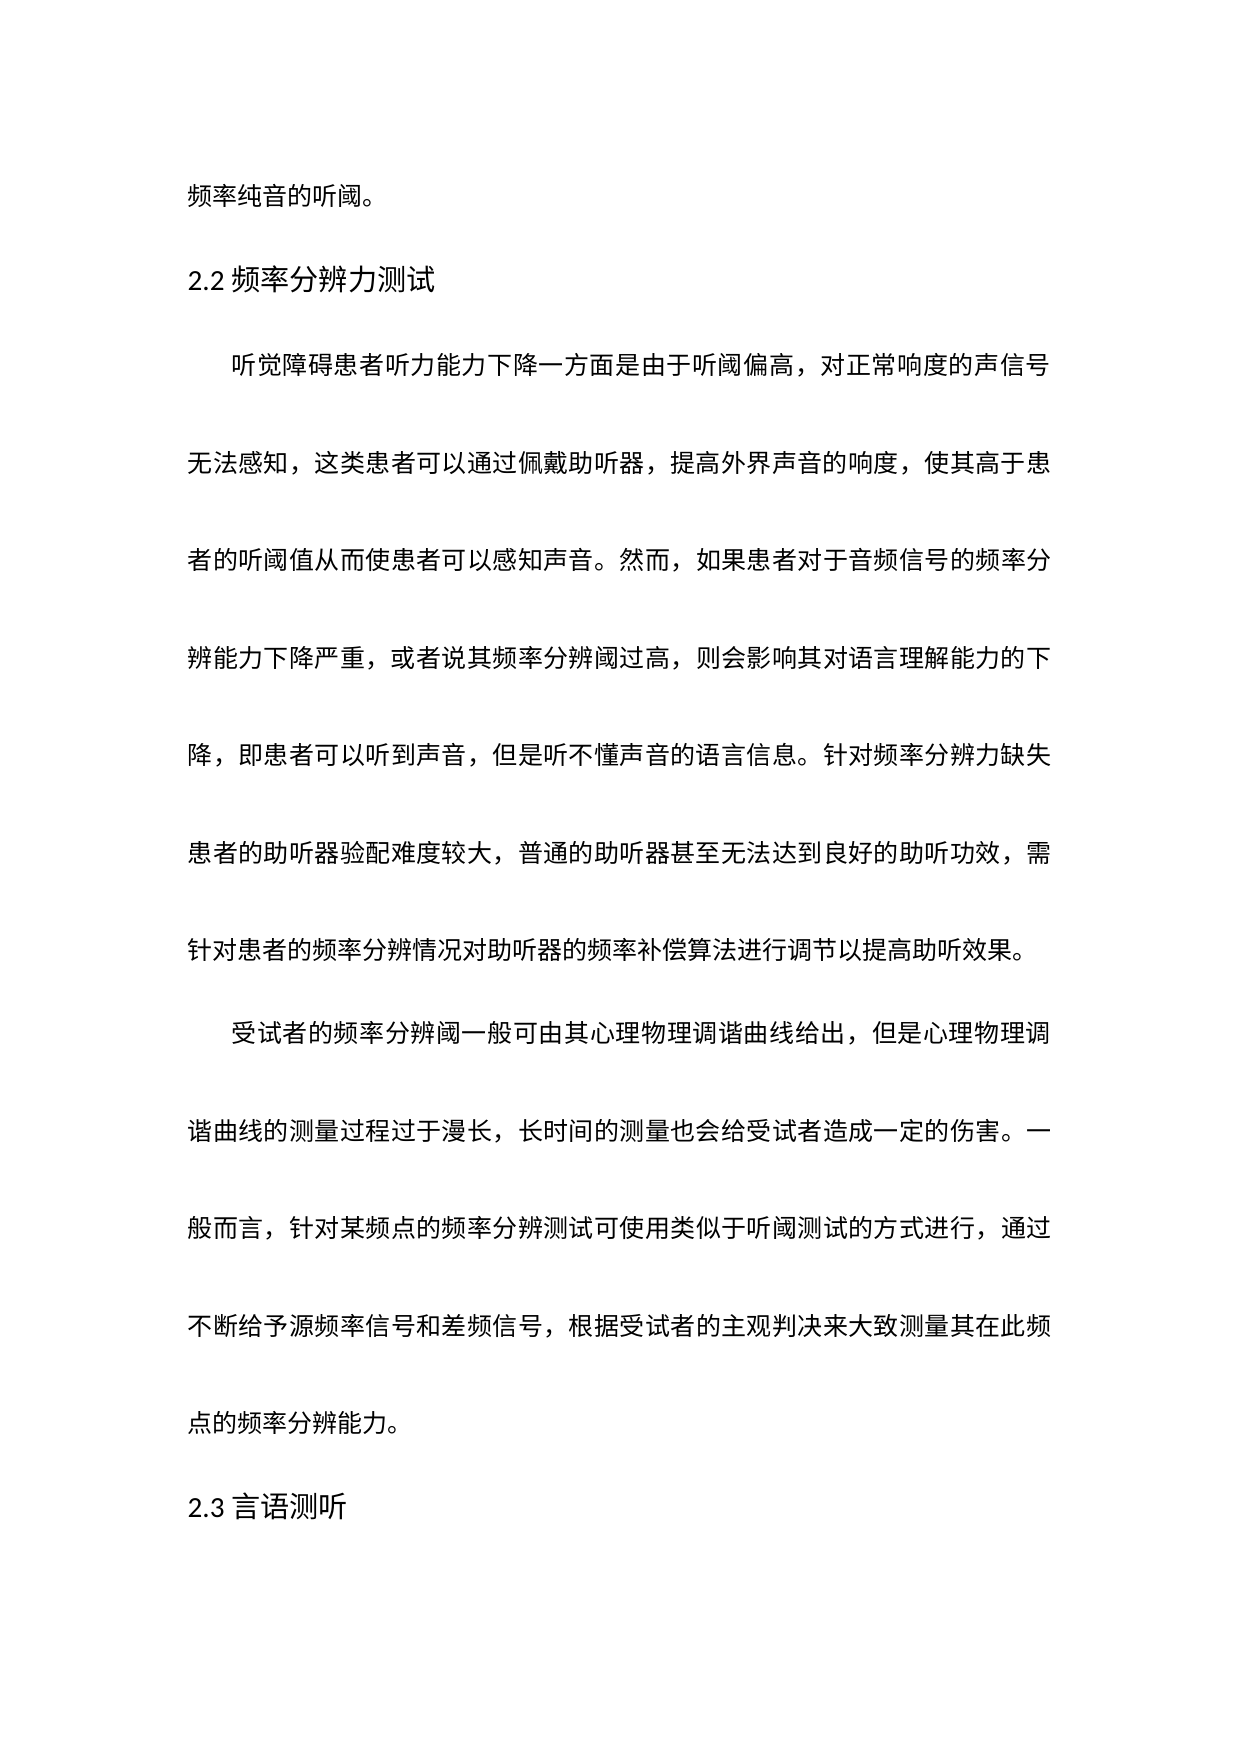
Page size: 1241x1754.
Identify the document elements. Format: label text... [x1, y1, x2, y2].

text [187, 162, 1053, 227]
list 听觉障碍患者听力能力下降一方面是由于听阈偏高，对正常响度的声信号无法感知，这类患者可以通过佩戴助听器，提高外界声音的响度，使其高于患者的听阈值从而使患者可以感知声音。然而，如果患者对于音频信号的频率分辨能力下降严重，或者说其频率分辨阈过高，则会影响其对语言理解能力的下降，即患者可以听到声音，但是听不懂声音的语言信息。针对频率分辨力缺失患者的助听器验配难度较大，普通的助听器甚至无法达到良好的助听功效，需针对患者的频率分辨情况对助听器的频率补偿算法进行调节以提高助听效果。 [187, 331, 1053, 981]
list 频率分辨力测试 [187, 245, 1053, 310]
list 受试者的频率分辨阈一般可由其心理物理调谐曲线给出，但是心理物理调谐曲线的测量过程过于漫长，长时间的测量也会给受试者造成一定的伤害。一般而言，针对某频点的频率分辨测试可使用类似于听阈测试的方式进行，通过不断给予源频率信号和差频信号，根据受试者的主观判决来大致测量其在此频点的频率分辨能力。 [187, 999, 1053, 1454]
list 言语测听 [187, 1472, 1053, 1537]
